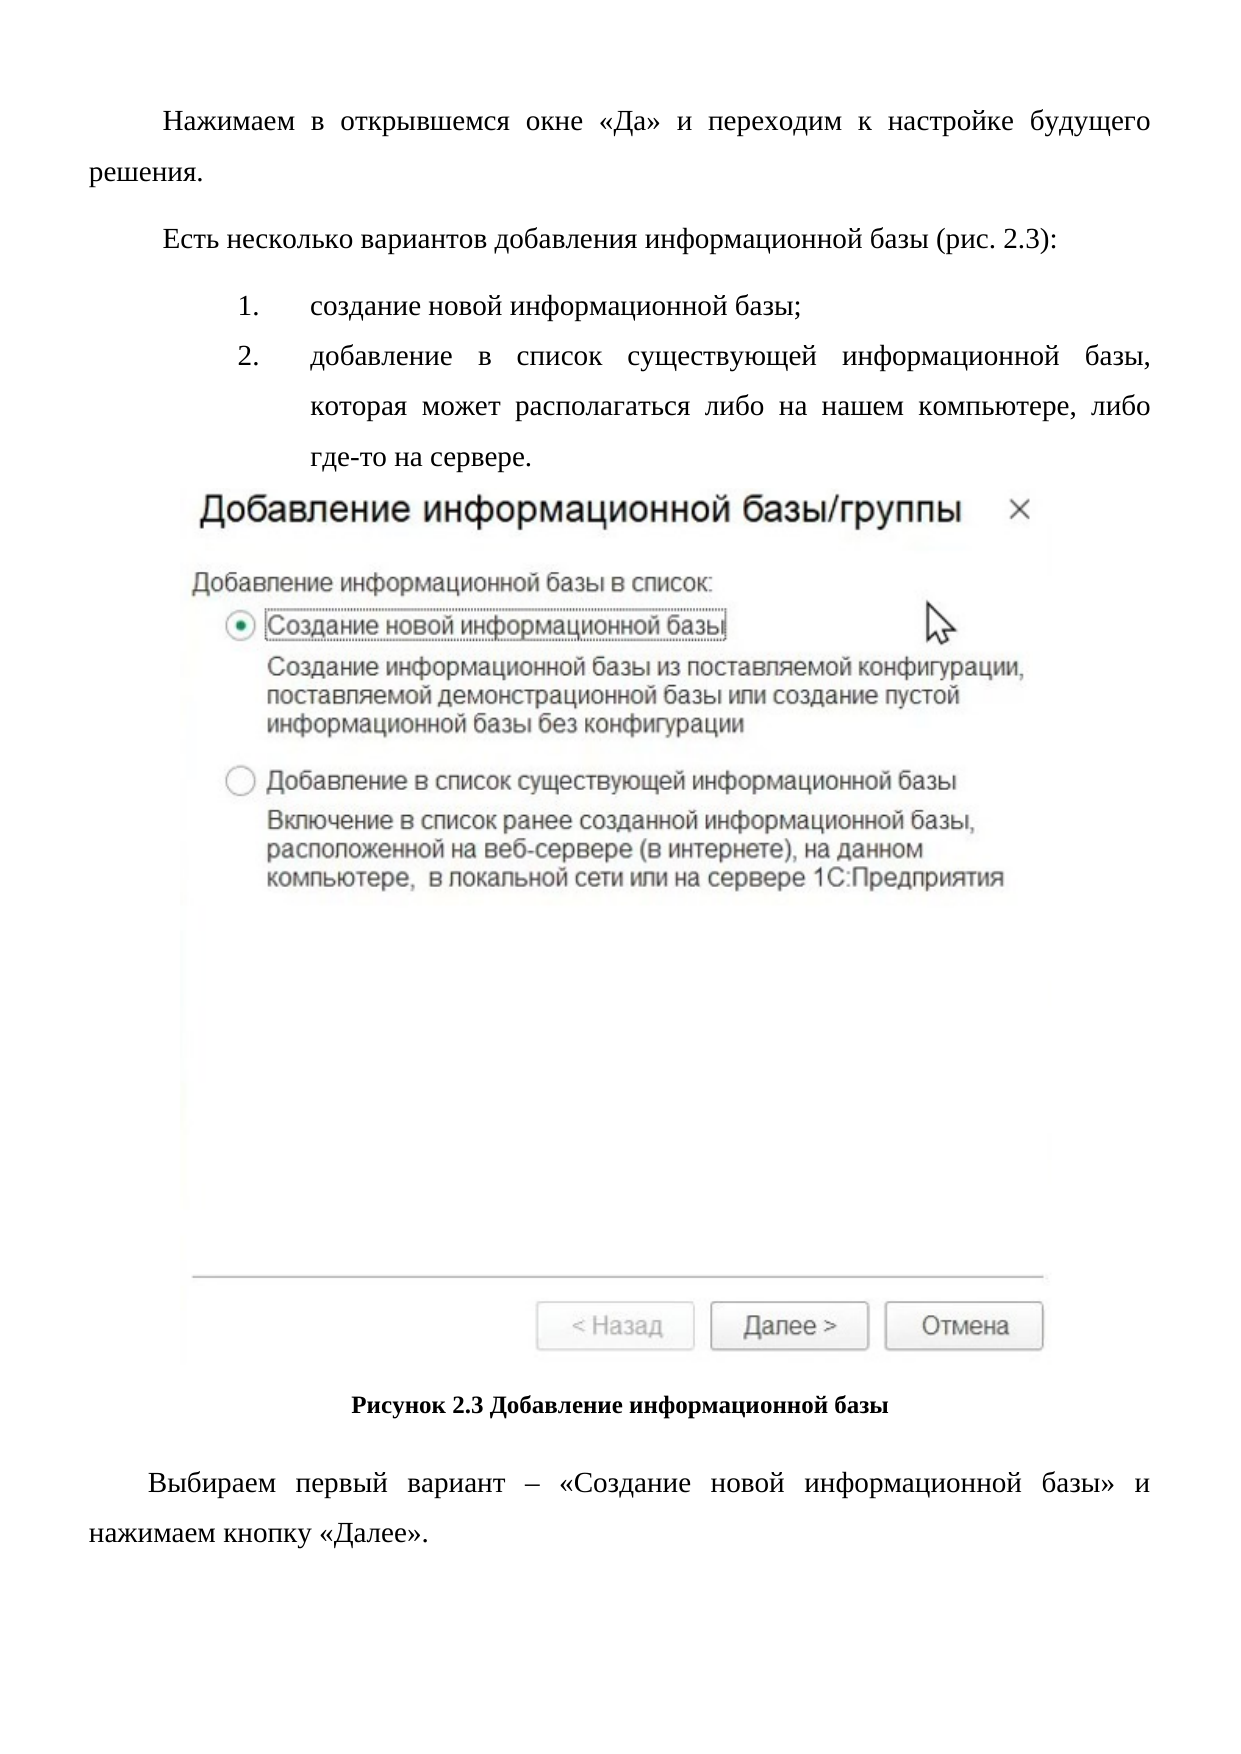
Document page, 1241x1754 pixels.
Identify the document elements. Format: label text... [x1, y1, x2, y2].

text Нажимаем в открывшемся окне «Да» и переходим к настройке будущего решения. [89, 103, 1152, 187]
list создание новой информационной базы; [164, 288, 1152, 321]
list добавление в список существующей информационной базы, которая может располагаться либо на нашем компьютере, либо где-то на сервере. [237, 338, 1152, 472]
text Есть несколько вариантов добавления информационной базы (рис. 2.3): [89, 221, 1152, 254]
text Выбираем первый вариант – «Создание новой информационной базы» и нажимаем кнопку «Далее». [89, 1465, 1152, 1549]
text Рисунок 2.3 Добавление информационной базы [89, 1391, 1152, 1419]
picture [179, 488, 1061, 1372]
